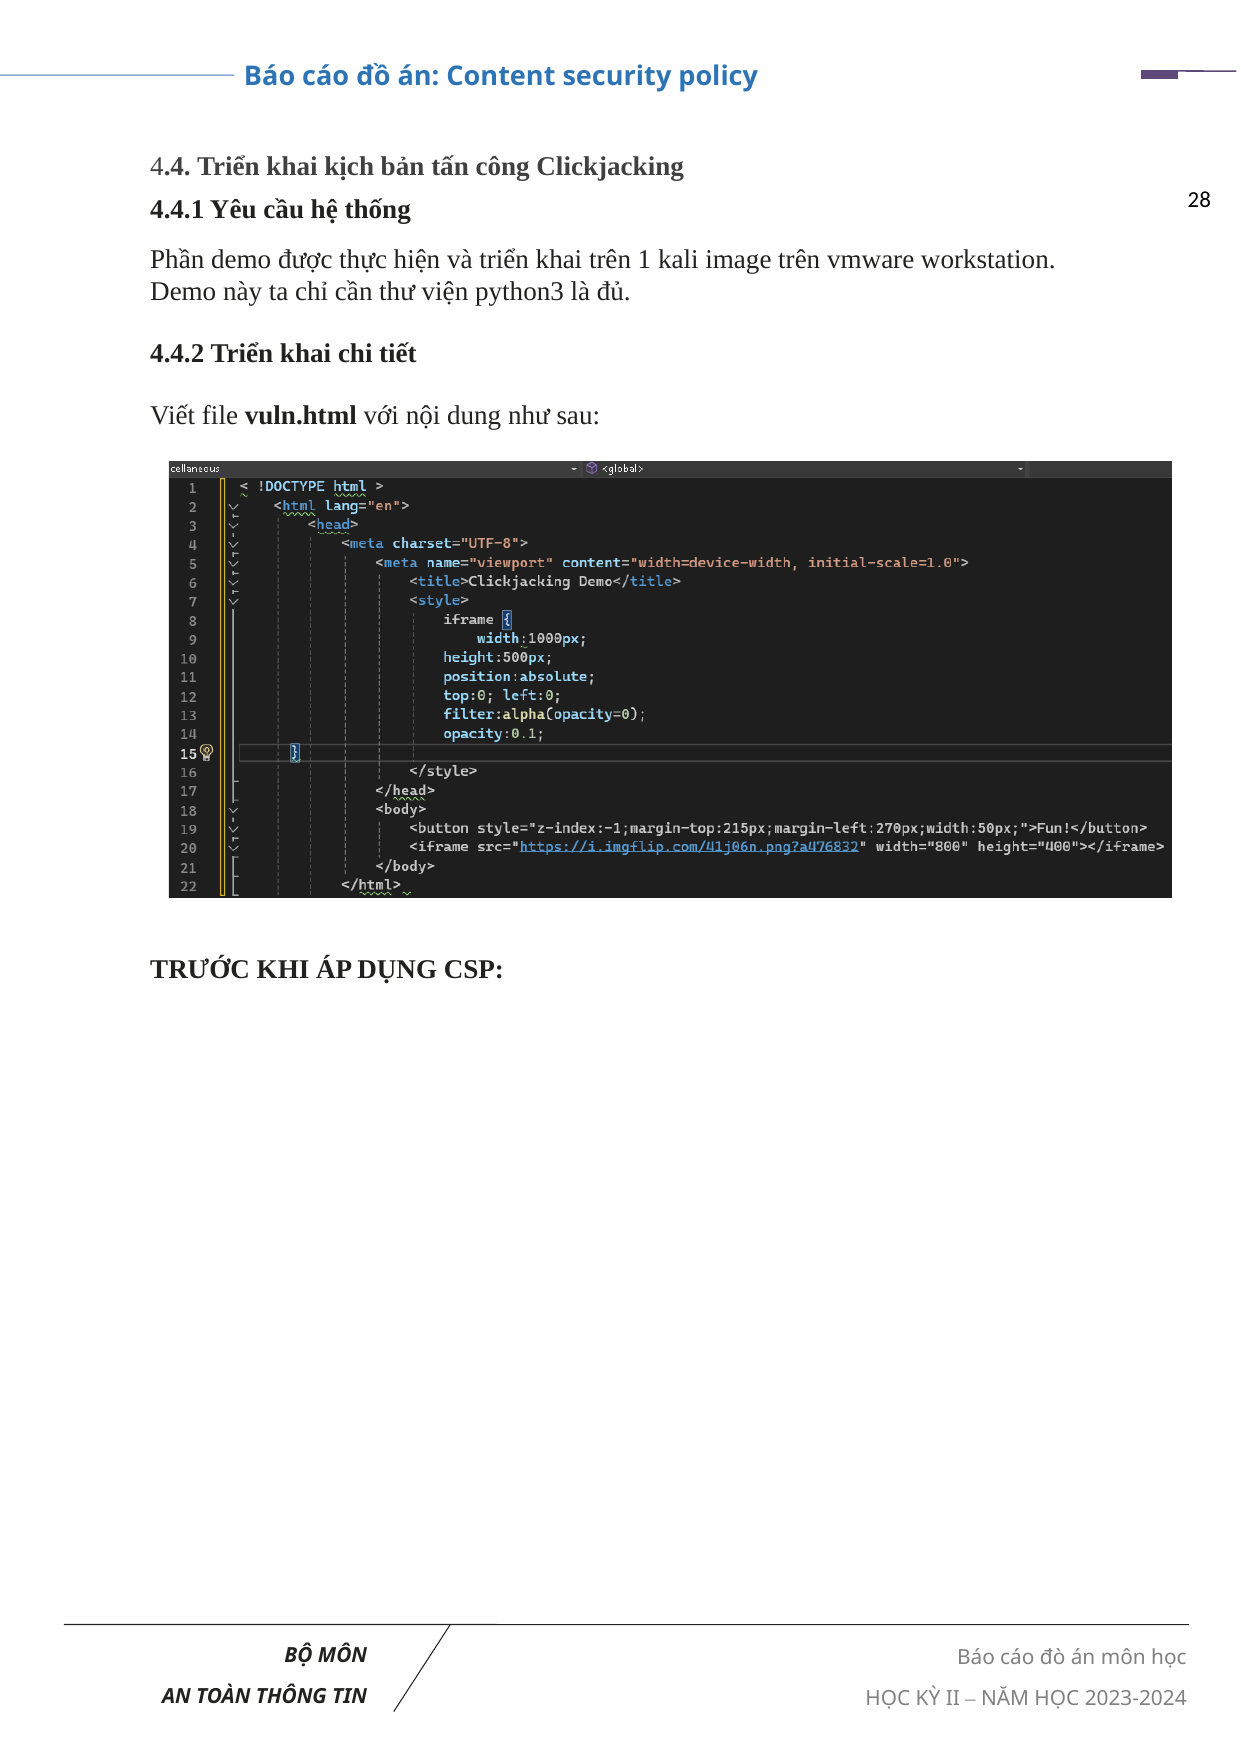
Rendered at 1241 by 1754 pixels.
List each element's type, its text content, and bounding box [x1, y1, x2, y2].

text Demo này ta chỉ cần thư viện python3 là đủ. [150, 274, 1153, 306]
text Viết file vuln.html với nội dung như sau: [150, 399, 1153, 897]
subtitle 4.4.2 Triển khai chi tiết [150, 337, 1153, 368]
subtitle 4.4. Triển khai kịch bản tấn công Clickjacking [150, 150, 1153, 181]
text Phần demo được thực hiện và triển khai trên 1 kali image trên vmware workstation. [150, 243, 1153, 274]
text TRƯỚC KHI ÁP DỤNG CSP: [150, 953, 1153, 985]
subtitle 4.4.1 Yêu cầu hệ thống [150, 194, 1153, 225]
